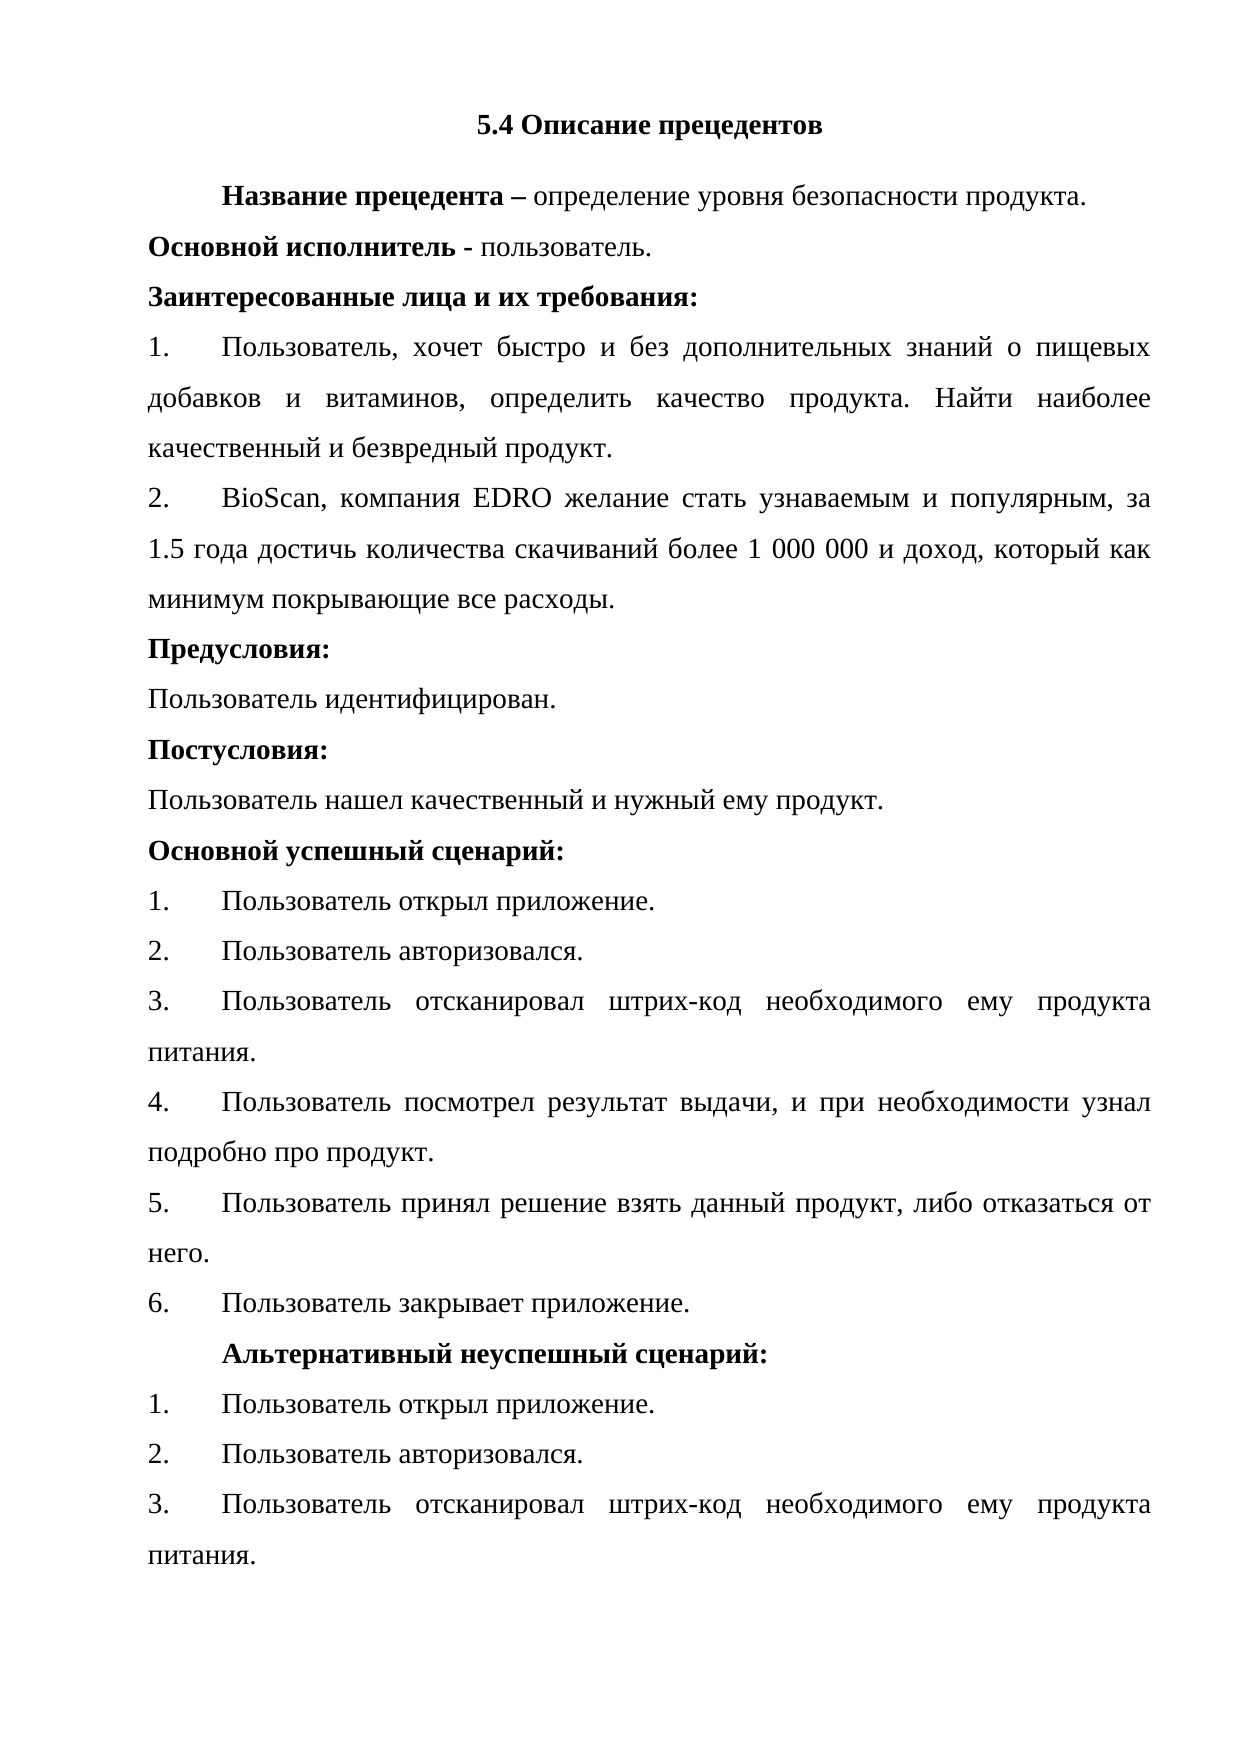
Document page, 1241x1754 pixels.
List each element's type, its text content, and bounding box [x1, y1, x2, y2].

list Пользователь, хочет быстро и без дополнительных знаний о пищевых добавков и витаминов, определить качество продукта. Найти наиболее качественный и безвредный продукт. [148, 329, 1152, 464]
text Предусловия: [148, 631, 1152, 665]
text Основной успешный сценарий: [148, 833, 1152, 866]
text Пользователь нашел качественный и нужный ему продукт. [148, 782, 1152, 816]
text Название прецедента – определение уровня безопасности продукта. [148, 178, 1152, 212]
list Пользователь посмотрел результат выдачи, и при необходимости узнал подробно про продукт. [148, 1084, 1152, 1168]
list BioScan, компания EDRO желание стать узнаваемым и популярным, за 1.5 года достичь количества скачиваний более 1 000 000 и доход, который как минимум покрывающие все расходы. [148, 480, 1152, 614]
list Пользователь закрывает приложение. [148, 1285, 1152, 1319]
list Пользователь авторизовался. [148, 1436, 1152, 1470]
list Пользователь отсканировал штрих-код необходимого ему продукта питания. [148, 1487, 1152, 1571]
text Заинтересованные лица и их требования: [148, 279, 1152, 313]
list Пользователь авторизовался. [148, 933, 1152, 967]
list Пользователь отсканировал штрих-код необходимого ему продукта питания. [148, 983, 1152, 1067]
list Пользователь принял решение взять данный продукт, либо отказаться от него. [148, 1185, 1152, 1269]
list Пользователь открыл приложение. [148, 883, 1152, 916]
text Альтернативный неуспешный сценарий: [148, 1336, 1152, 1369]
text Постусловия: [148, 732, 1152, 766]
text Пользователь идентифицирован. [148, 682, 1152, 715]
list Пользователь открыл приложение. [148, 1386, 1152, 1419]
subtitle 5.4 Описание прецедентов [148, 107, 1152, 141]
text Основной исполнитель - пользователь. [148, 229, 1152, 262]
